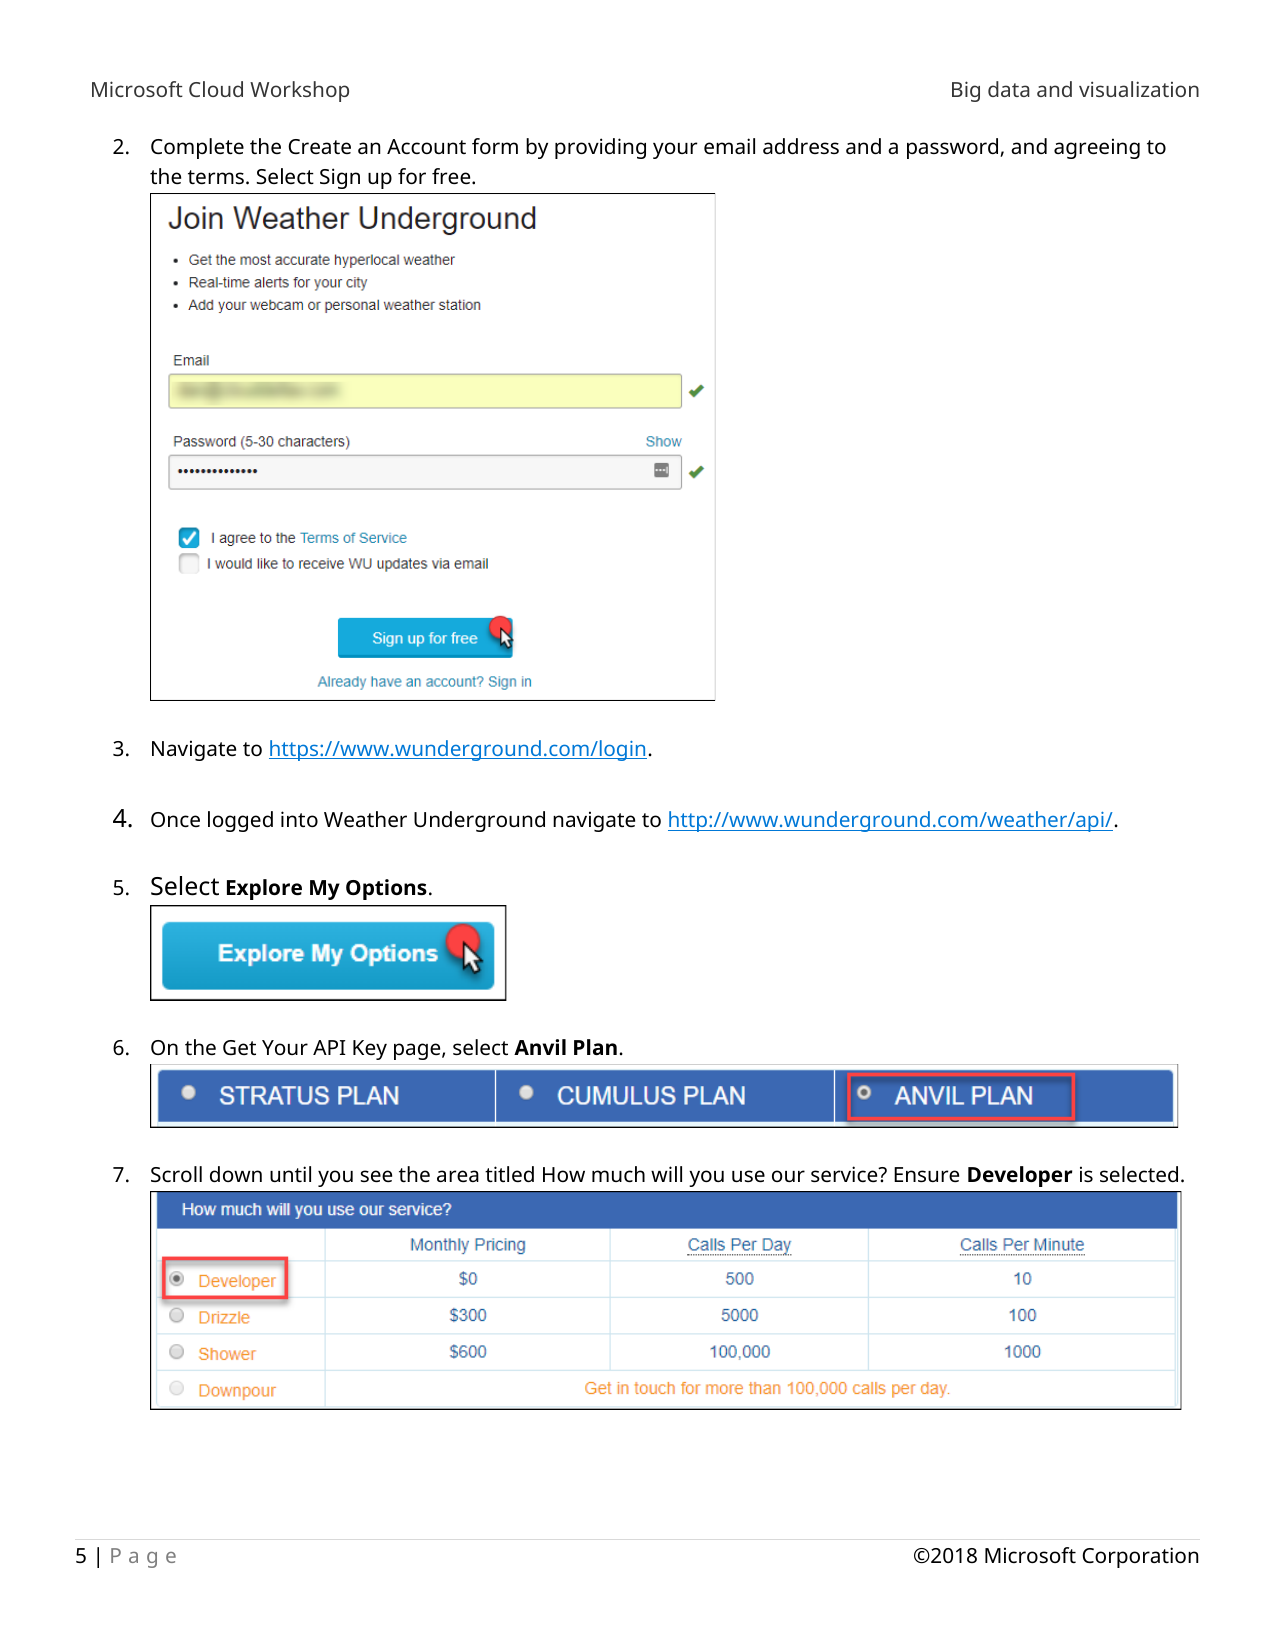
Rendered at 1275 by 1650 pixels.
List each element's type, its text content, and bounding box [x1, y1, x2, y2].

picture [150, 1064, 1179, 1128]
list Navigate to https://www.wunderground.com/login. [112, 734, 1200, 762]
picture [150, 905, 507, 1001]
list Complete the Create an Account form by providing your email address and a password, and agreeing to the terms. Select Sign up for free. [112, 132, 1200, 191]
list Once logged into Weather Underground navigate to http://www.wunderground.com/weather/api/. [112, 801, 1200, 835]
picture [150, 193, 716, 701]
list Select Explore My Options. [112, 868, 1200, 903]
picture [150, 1191, 1182, 1410]
